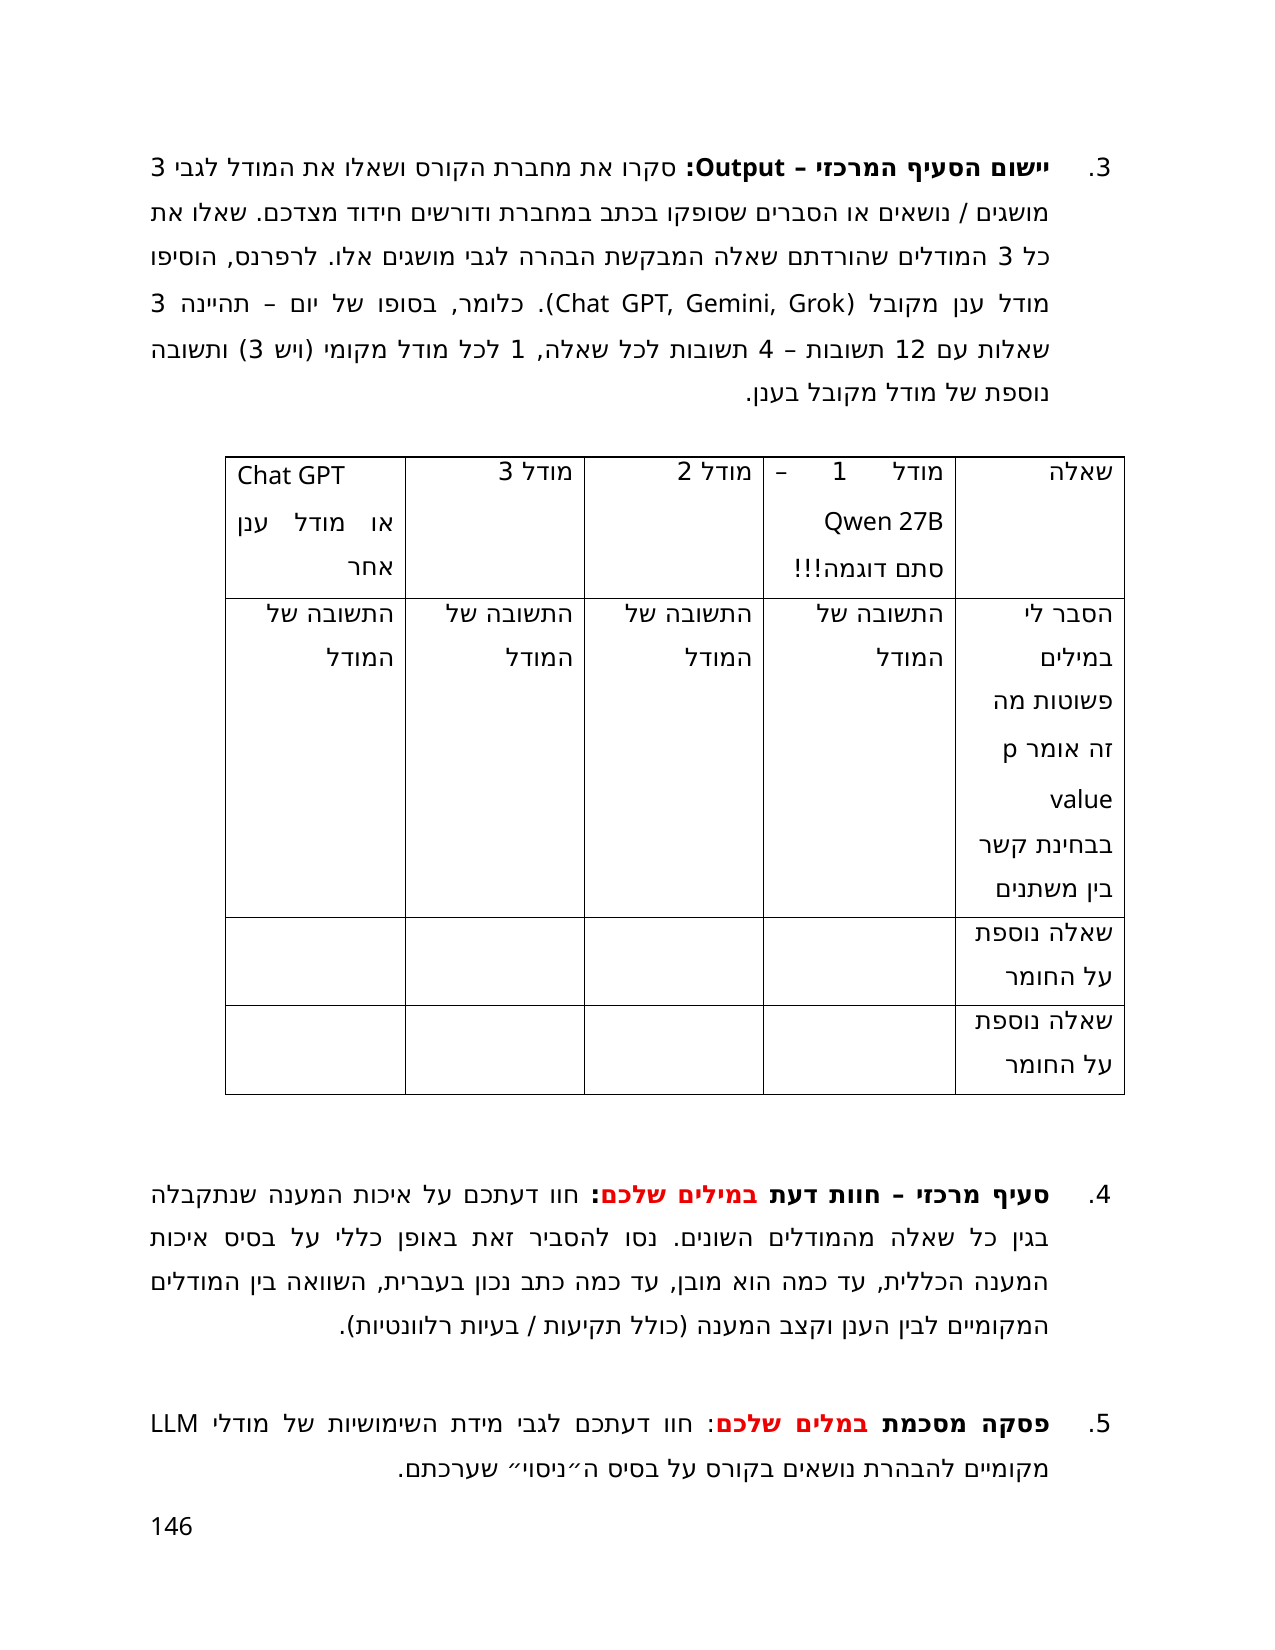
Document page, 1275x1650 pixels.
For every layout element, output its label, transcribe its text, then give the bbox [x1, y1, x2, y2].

list סעיף מרכזי – חוות דעת במילים שלכם: חוו דעתכם על איכות המענה שנתקבלה בגין כל שאלה מהמודלים השונים. נסו להסביר זאת באופן כללי על בסיס איכות המענה הכללית, עד כמה הוא מובן, עד כמה כתב נכון בעברית, השוואה בין המודלים המקומיים לבין הענן וקצב המענה (כולל תקיעות / בעיות רלוונטיות). [150, 1180, 1087, 1340]
table_cell [585, 918, 763, 1005]
table_header שאלה [956, 458, 1124, 598]
table_cell [226, 918, 405, 1005]
table_cell שאלה נוספת על החומר [956, 1006, 1124, 1094]
table_header מודל 2 [585, 458, 763, 598]
table_header Chat GPT או מודל ענן אחר [226, 458, 405, 598]
list יישום הסעיף המרכזי – Output: סקרו את מחברת הקורס ושאלו את המודל לגבי 3 מושגים / נושאים או הסברים שסופקו בכתב במחברת ודורשים חידוד מצדכם. שאלו את כל 3 המודלים שהורדתם שאלה המבקשת הבהרה לגבי מושגים אלו. לרפרנס, הוסיפו מודל ענן מקובל (Chat GPT, Gemini, Grok). כלומר, בסופו של יום – תהיינה 3 שאלות עם 12 תשובות – 4 תשובות לכל שאלה, 1 לכל מודל מקומי (ויש 3) ותשובה נוספת של מודל מקובל בענן. [150, 150, 1087, 408]
table_cell [585, 1006, 763, 1094]
table_cell התשובה של המודל [406, 599, 584, 917]
list פסקה מסכמת במלים שלכם: חוו דעתכם לגבי מידת השימושיות של מודלי LLM מקומיים להבהרת נושאים בקורס על בסיס ה״ניסוי״ שערכתם. [150, 1406, 1087, 1484]
table_cell [764, 1006, 955, 1094]
table_cell הסבר לי במילים פשוטות מה זה אומר p value בבחינת קשר בין משתנים [956, 599, 1124, 917]
table_cell התשובה של המודל [226, 599, 405, 917]
table_cell [406, 1006, 584, 1094]
table_cell שאלה נוספת על החומר [956, 918, 1124, 1005]
table_header מודל 1 – Qwen 27B סתם דוגמה!!! [764, 458, 955, 598]
table_cell [406, 918, 584, 1005]
table_cell התשובה של המודל [764, 599, 955, 917]
table_cell התשובה של המודל [585, 599, 763, 917]
table_cell [764, 918, 955, 1005]
table_header מודל 3 [406, 458, 584, 598]
table_cell [226, 1006, 405, 1094]
